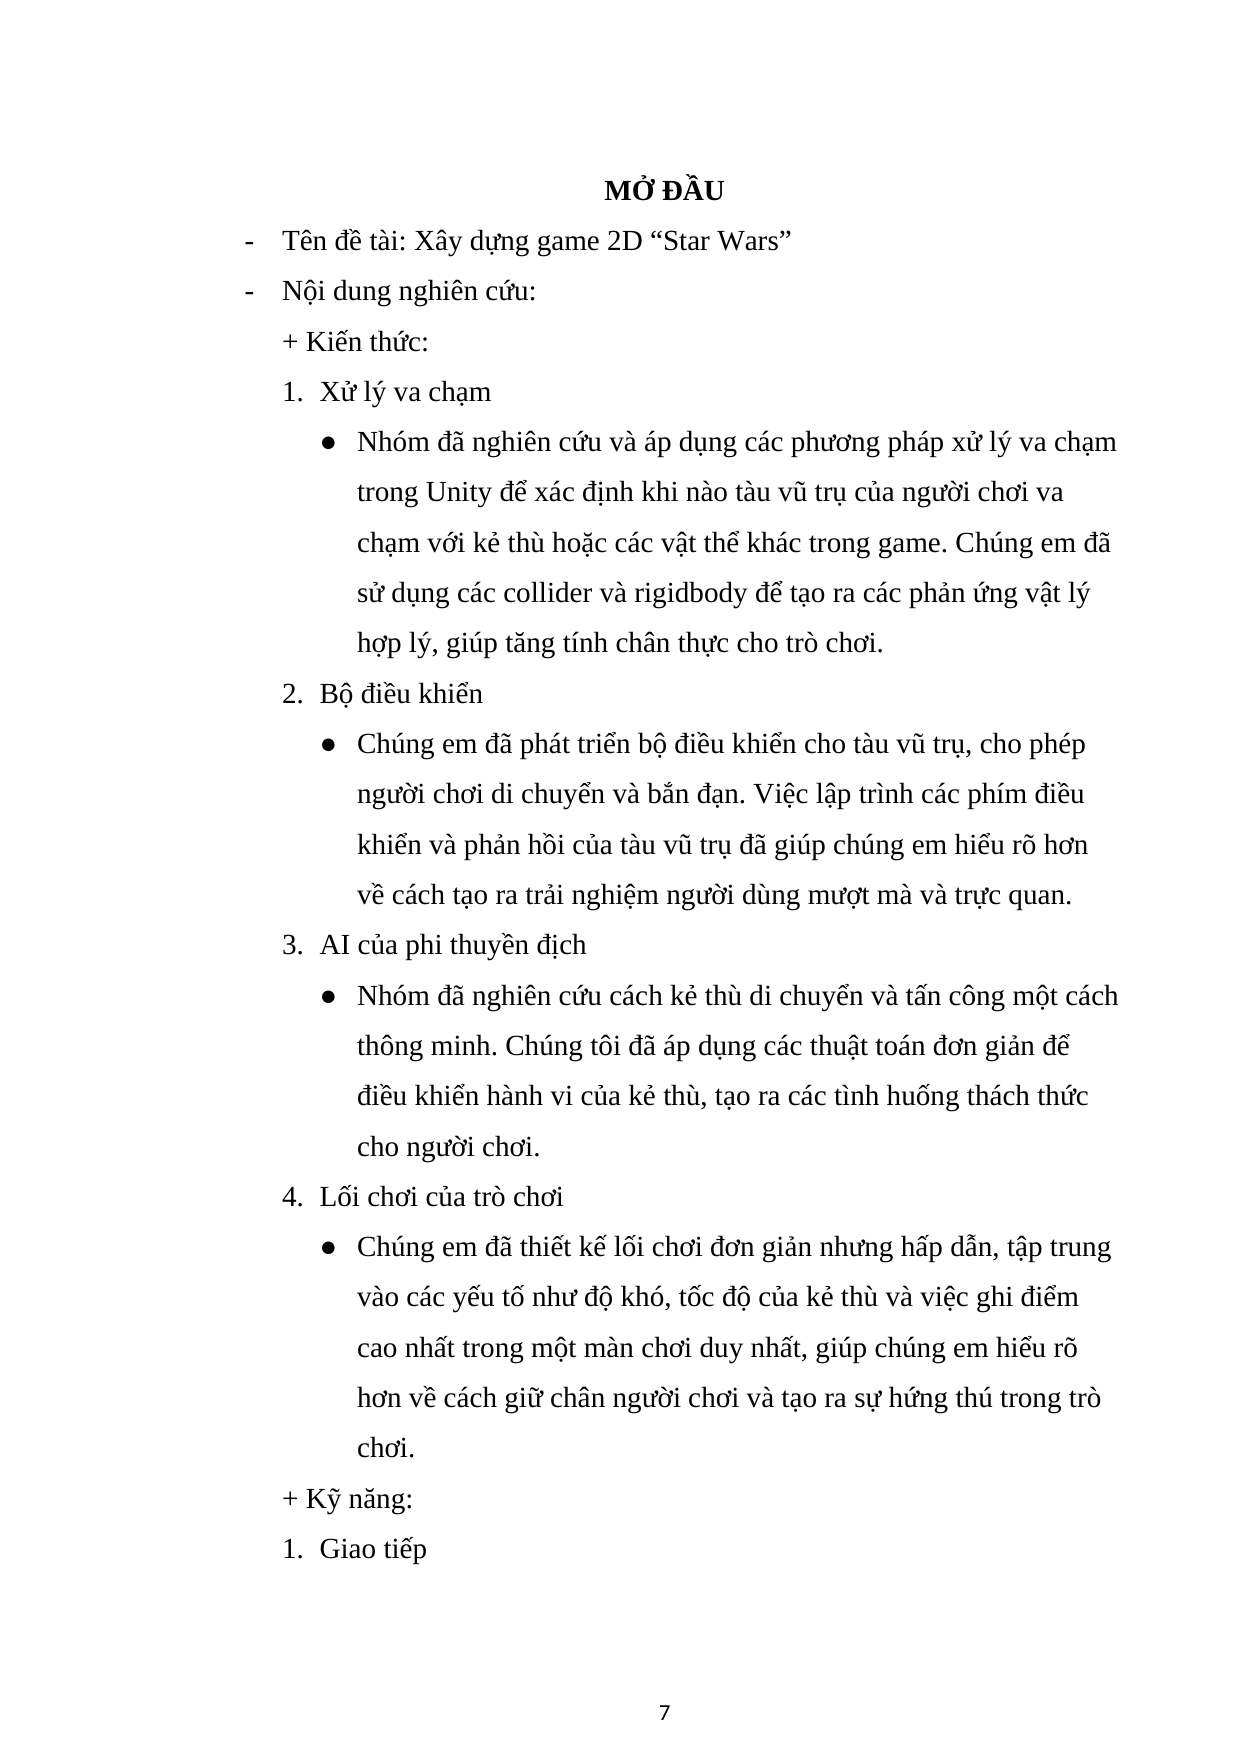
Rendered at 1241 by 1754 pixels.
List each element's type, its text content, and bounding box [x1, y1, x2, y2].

list Bộ điều khiển [282, 676, 1122, 709]
list Xử lý va chạm [282, 374, 1122, 407]
list Giao tiếp [282, 1531, 1122, 1565]
list Lối chơi của trò chơi [282, 1179, 1122, 1212]
list AI của phi thuyền địch [282, 927, 1122, 961]
subtitle MỞ ĐẦU [207, 173, 1122, 206]
list Nội dung nghiên cứu: [244, 273, 1122, 307]
list Chúng em đã phát triển bộ điều khiển cho tàu vũ trụ, cho phép người chơi di chuyển và bắn đạn. Việc lập trình các phím điều khiển và phản hồi của tàu vũ trụ đã giúp chúng em hiểu rõ hơn về cách tạo ra trải nghiệm người dùng mượt mà và trực quan. [319, 726, 1122, 911]
text + Kiến thức: [282, 324, 1122, 357]
list Nhóm đã nghiên cứu cách kẻ thù di chuyển và tấn công một cách thông minh. Chúng tôi đã áp dụng các thuật toán đơn giản để điều khiển hành vi của kẻ thù, tạo ra các tình huống thách thức cho người chơi. [319, 978, 1122, 1162]
list Chúng em đã thiết kế lối chơi đơn giản nhưng hấp dẫn, tập trung vào các yếu tố như độ khó, tốc độ của kẻ thù và việc ghi điểm cao nhất trong một màn chơi duy nhất, giúp chúng em hiểu rõ hơn về cách giữ chân người chơi và tạo ra sự hứng thú trong trò chơi. [319, 1229, 1122, 1464]
list Tên đề tài: Xây dựng game 2D “Star Wars” [244, 223, 1122, 257]
list Nhóm đã nghiên cứu và áp dụng các phương pháp xử lý va chạm trong Unity để xác định khi nào tàu vũ trụ của người chơi va chạm với kẻ thù hoặc các vật thể khác trong game. Chúng em đã sử dụng các collider và rigidbody để tạo ra các phản ứng vật lý hợp lý, giúp tăng tính chân thực cho trò chơi. [319, 424, 1122, 659]
text + Kỹ năng: [282, 1481, 1122, 1514]
